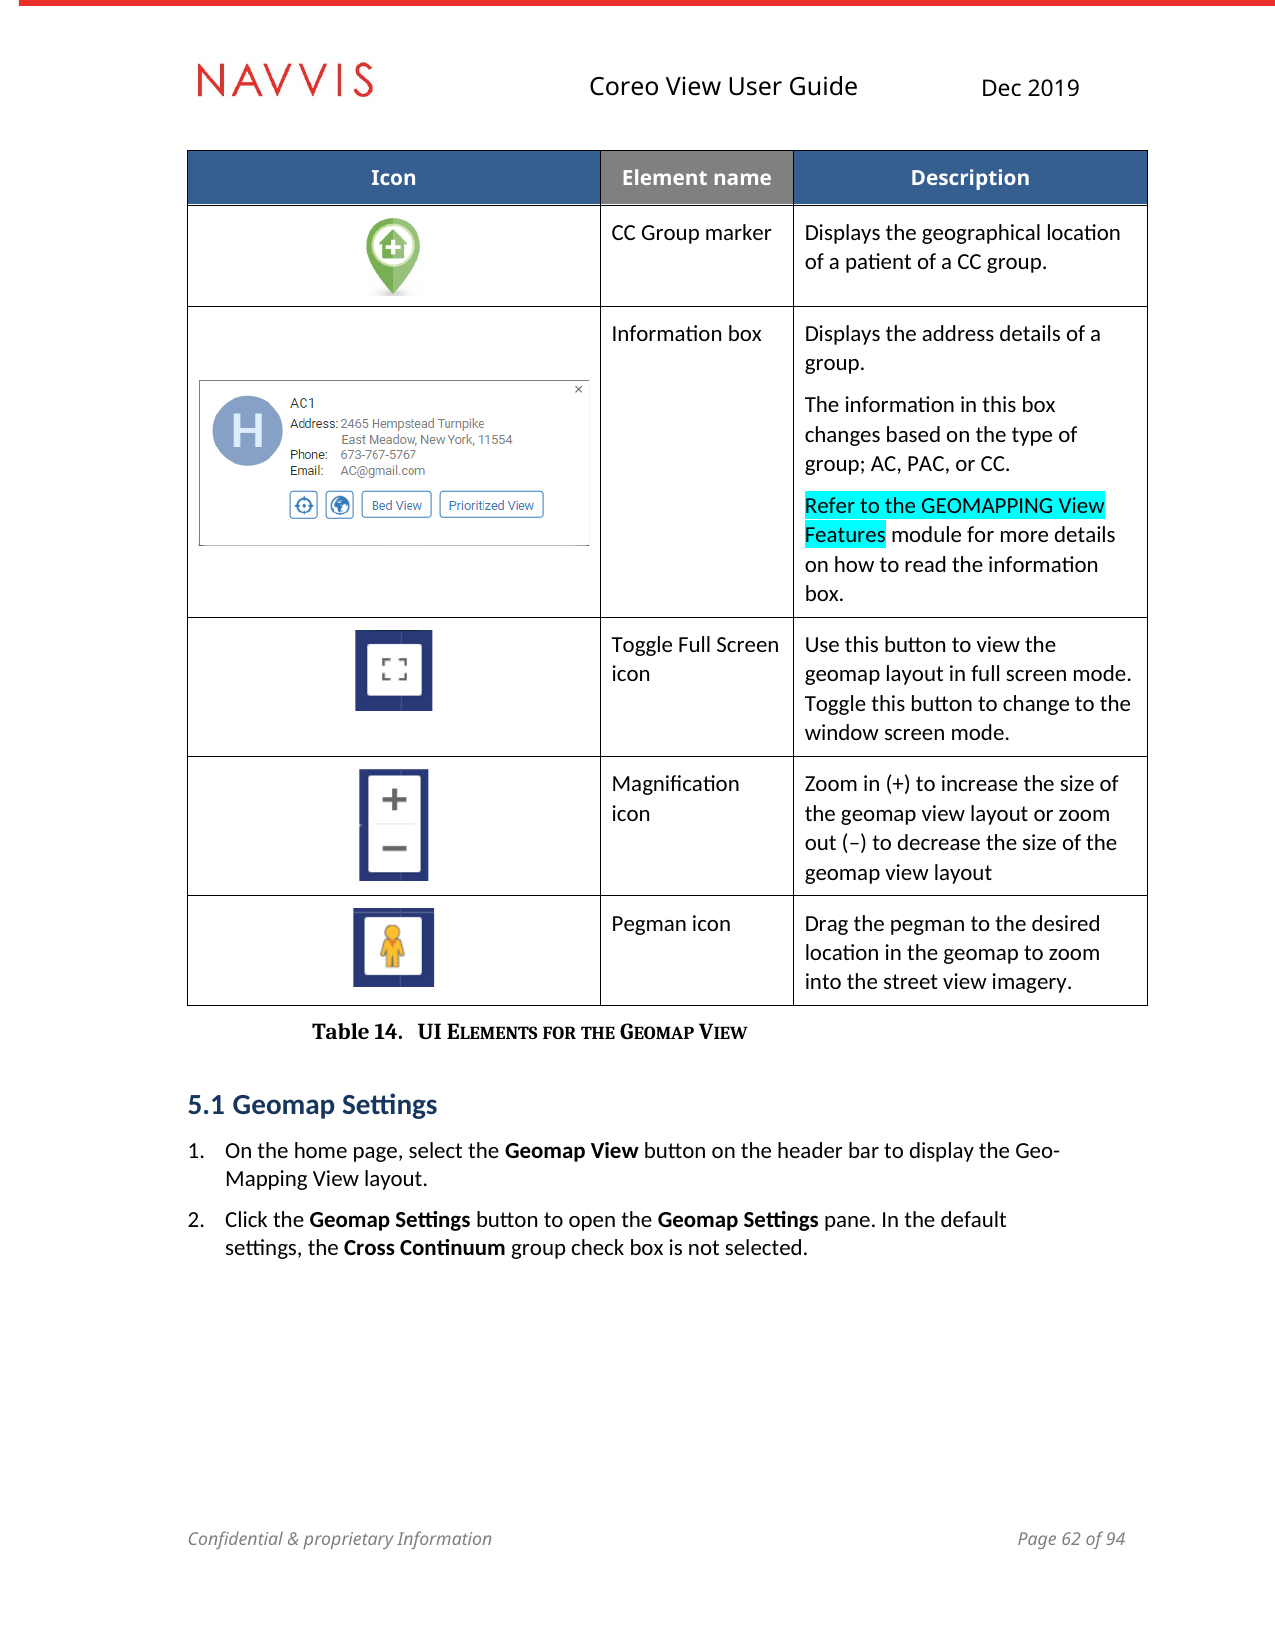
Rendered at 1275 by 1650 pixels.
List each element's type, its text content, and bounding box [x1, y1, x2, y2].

table_header Description [794, 151, 1147, 204]
table_cell [188, 206, 600, 306]
table_cell [188, 896, 600, 1005]
table_cell [188, 307, 600, 617]
table_cell Displays the address details of a group. The information in this box changes based on the type of group; AC, PAC, or CC. Refer to the GEOMAPPING View Features module for more details on how to read the information box. [794, 307, 1147, 617]
picture [355, 630, 433, 711]
table_cell [188, 757, 600, 895]
list On the home page, select the Geomap View button on the header bar to display the Geo-Mapping View layout. [187, 1137, 1087, 1193]
list Click the Geomap Settings button to open the Geomap Settings pane. In the default settings, the Cross Continuum group check box is not selected. [187, 1205, 1087, 1261]
table_header Element name [601, 151, 793, 204]
picture [353, 908, 435, 987]
text UI Elements for the Geomap View [312, 1019, 1087, 1045]
picture [187, 55, 383, 104]
picture [363, 218, 424, 296]
table_cell Displays the geographical location of a patient of a CC group. [794, 206, 1147, 306]
table_cell [188, 618, 600, 756]
table_cell CC Group marker [601, 206, 793, 306]
picture [359, 769, 429, 881]
table_cell Use this button to view the geomap layout in full screen mode. Toggle this button to change to the window screen mode. [794, 618, 1147, 756]
subtitle Geomap Settings [187, 1086, 1087, 1122]
table_cell Pegman icon [601, 896, 793, 1005]
picture [198, 380, 590, 546]
table_cell Drag the pegman to the desired location in the geomap to zoom into the street view imagery. [794, 896, 1147, 1005]
table_header Icon [188, 151, 600, 204]
table_cell Toggle Full Screen icon [601, 618, 793, 756]
table_cell Information box [601, 307, 793, 617]
table_cell Zoom in (+) to increase the size of the geomap view layout or zoom out (–) to decrease the size of the geomap view layout [794, 757, 1147, 895]
table_cell Magnification icon [601, 757, 793, 895]
